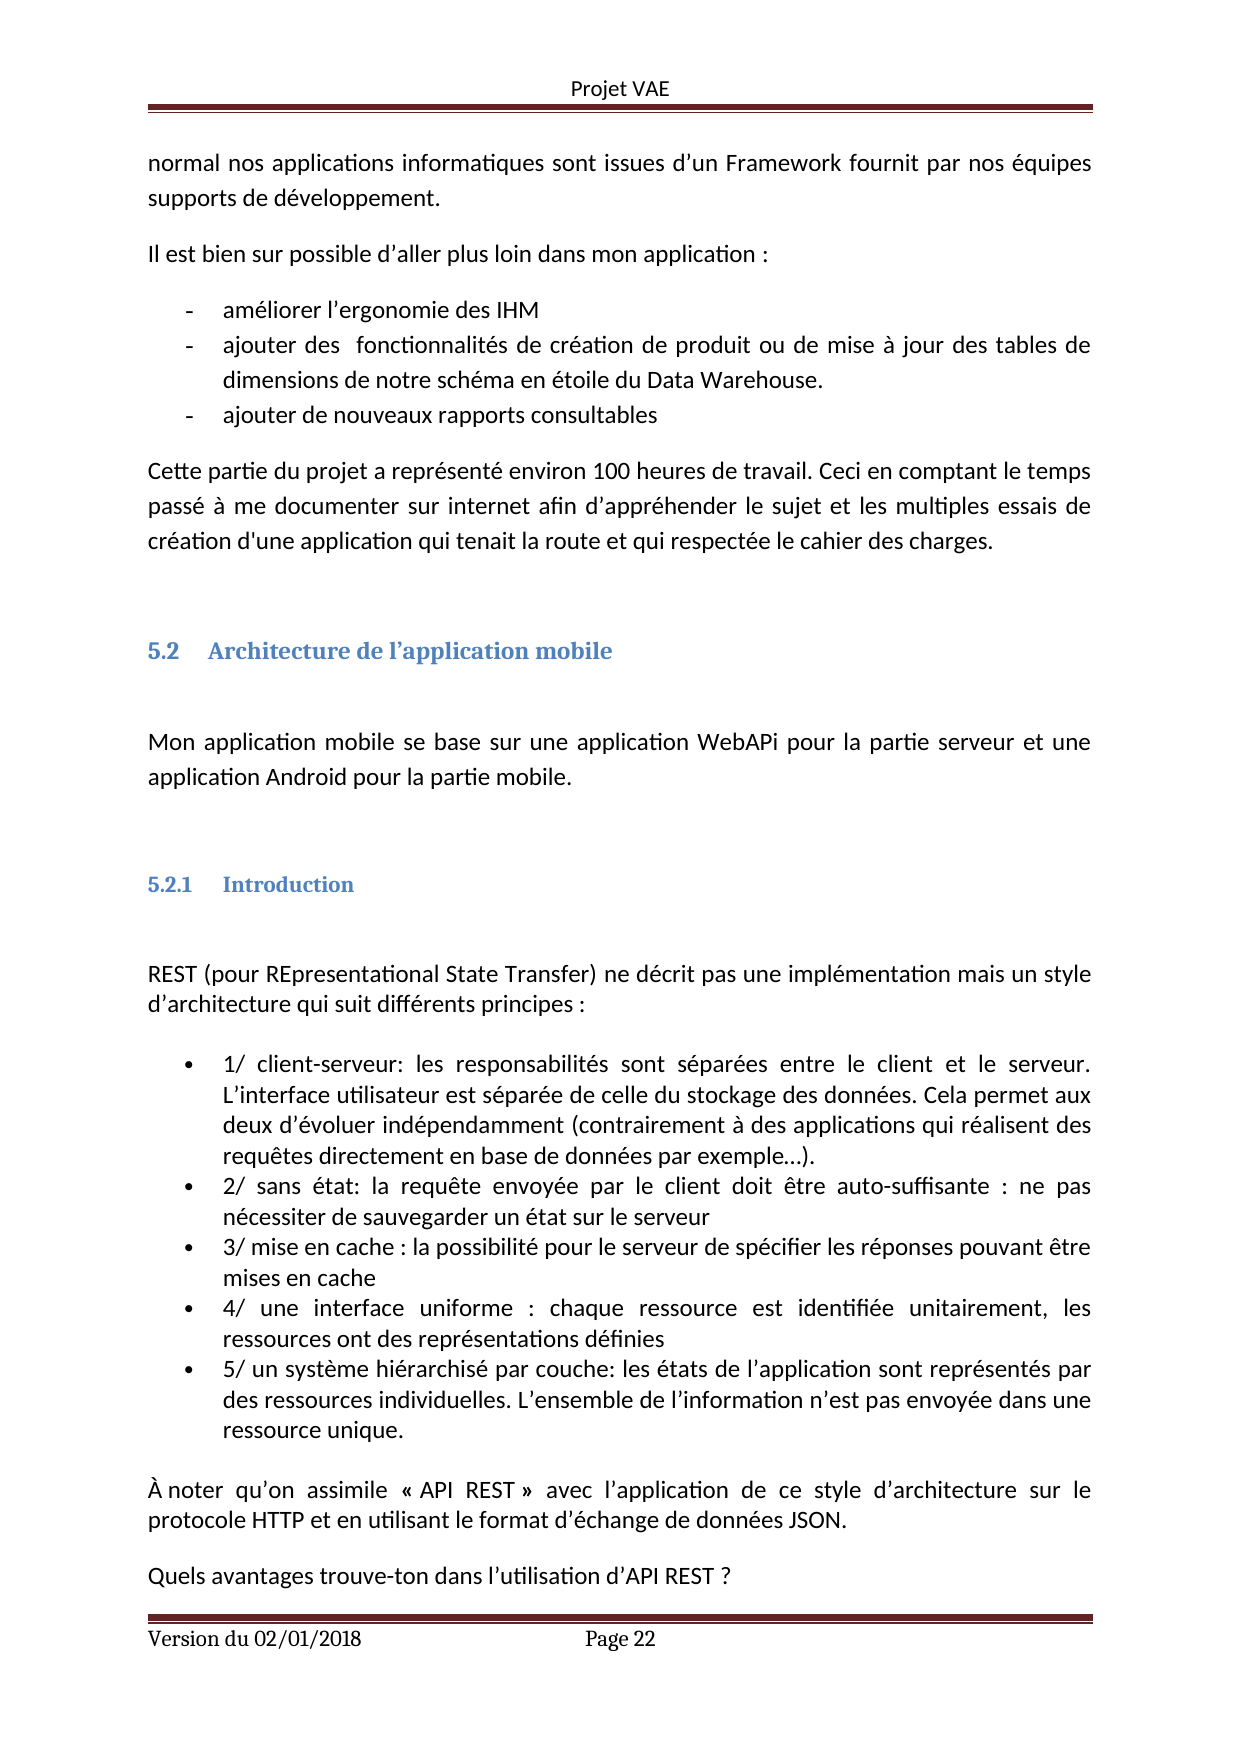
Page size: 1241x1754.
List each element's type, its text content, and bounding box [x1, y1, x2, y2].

list ajouter des fonctionnalités de création de produit ou de mise à jour des tables de dimensions de notre schéma en étoile du Data Warehouse. [185, 329, 1093, 395]
text REST (pour REpresentational State Transfer) ne décrit pas une implémentation mais un style d’architecture qui suit différents principes : [148, 958, 1093, 1019]
text Quels avantages trouve-ton dans l’utilisation d’API REST ? [148, 1560, 1093, 1591]
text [148, 148, 1093, 213]
list 1/ client-serveur: les responsabilités sont séparées entre le client et le serveur. L’interface utilisateur est séparée de celle du stockage des données. Cela permet aux deux d’évoluer indépendamment (contrairement à des applications qui réalisent des requêtes directement en base de données par exemple…). [185, 1048, 1093, 1170]
text Cette partie du projet a représenté environ 100 heures de travail. Ceci en comptant le temps passé à me documenter sur internet afin d’appréhender le sujet et les multiples essais de création d'une application qui tenait la route et qui respectée le cahier des charges. [148, 455, 1093, 556]
list améliorer l’ergonomie des IHM [185, 294, 1093, 325]
text Mon application mobile se base sur une application WebAPi pour la partie serveur et une application Android pour la partie mobile. [148, 726, 1093, 791]
list 5/ un système hiérarchisé par couche: les états de l’application sont représentés par des ressources individuelles. L’ensemble de l’information n’est pas envoyée dans une ressource unique. [185, 1353, 1093, 1445]
list 4/ une interface uniforme : chaque ressource est identifiée unitairement, les ressources ont des représentations définies [185, 1292, 1093, 1353]
text Il est bien sur possible d’aller plus loin dans mon application : [148, 238, 1093, 269]
list 2/ sans état: la requête envoyée par le client doit être auto-suffisante : ne pas nécessiter de sauvegarder un état sur le serveur [185, 1170, 1093, 1231]
list ajouter de nouveaux rapports consultables [185, 399, 1093, 430]
subtitle Introduction [148, 872, 1093, 899]
list 3/ mise en cache : la possibilité pour le serveur de spécifier les réponses pouvant être mises en cache [185, 1231, 1093, 1292]
text À noter qu’on assimile « API REST » avec l’application de ce style d’architecture sur le protocole HTTP et en utilisant le format d’échange de données JSON. [148, 1474, 1093, 1535]
subtitle Architecture de l’application mobile [148, 637, 1093, 666]
